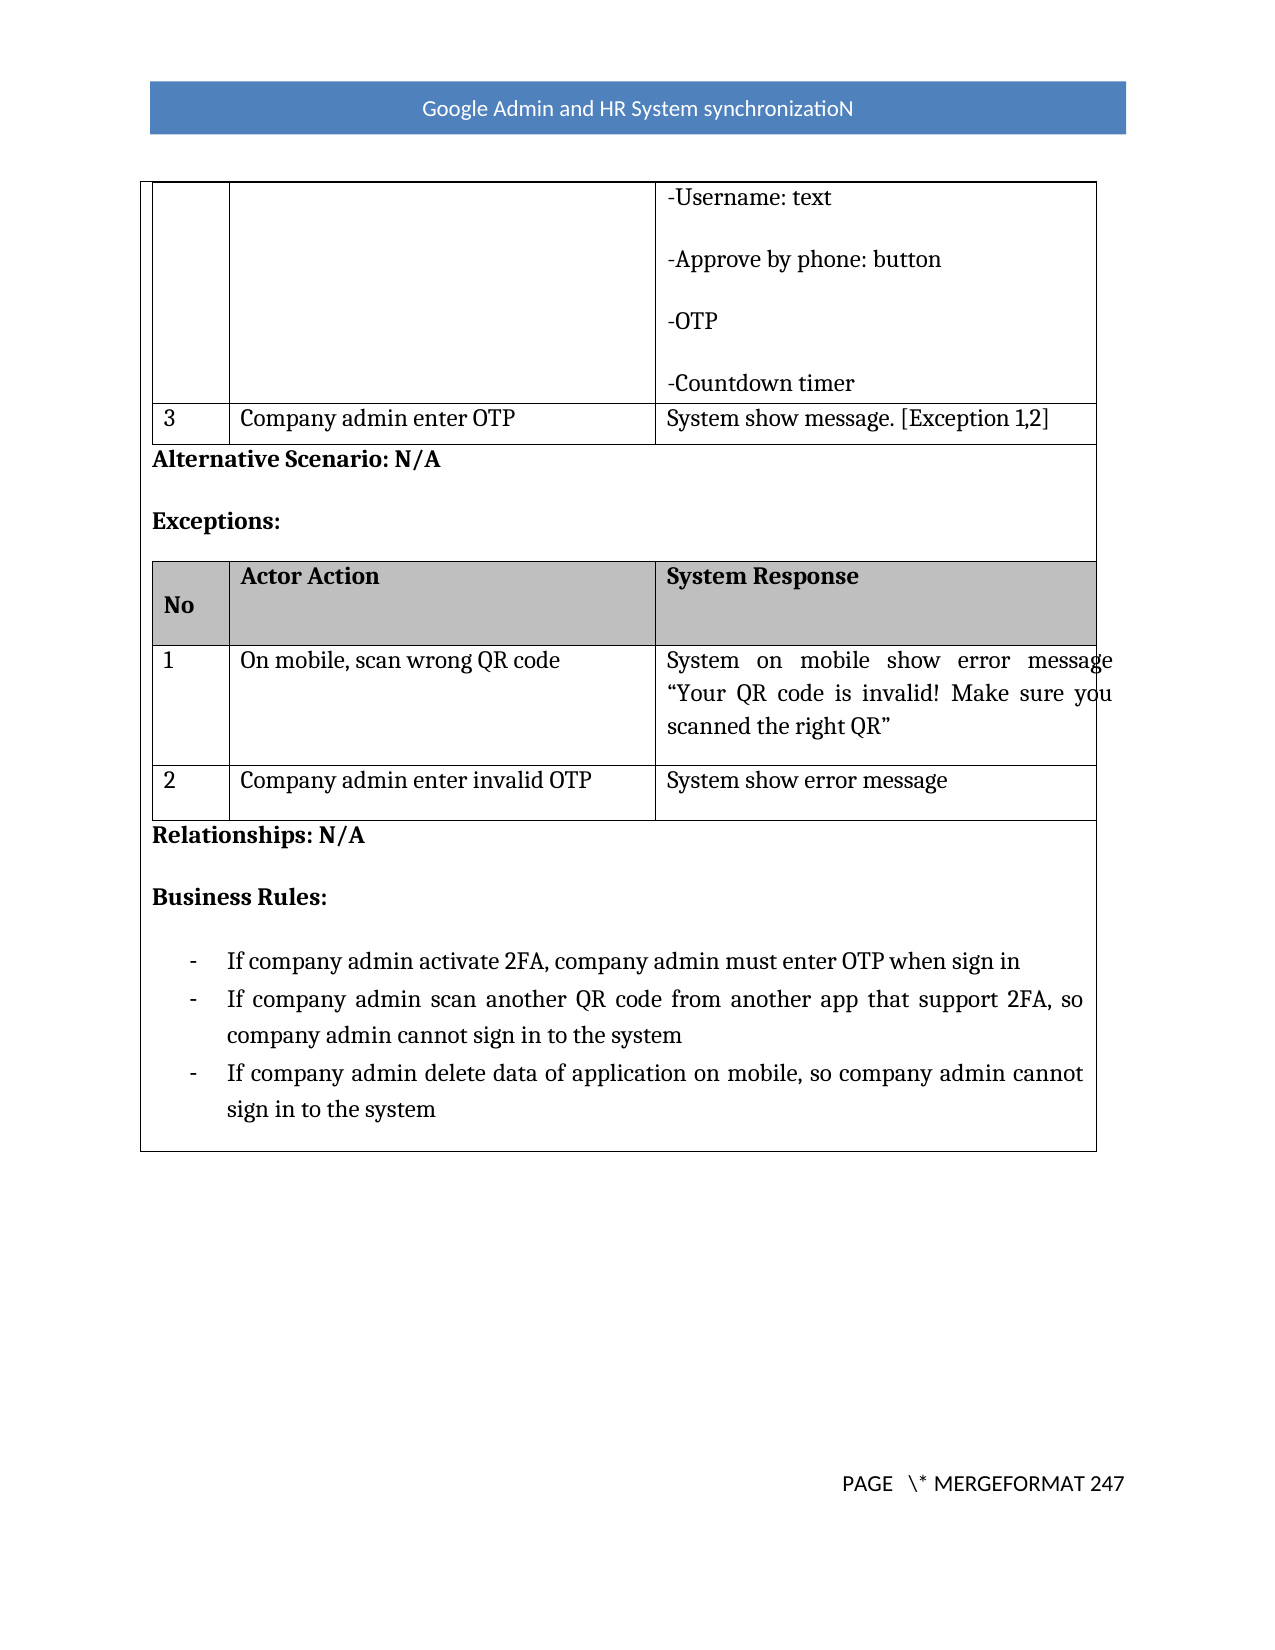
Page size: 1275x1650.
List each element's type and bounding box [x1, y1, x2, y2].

table_cell [141, 182, 1096, 1151]
